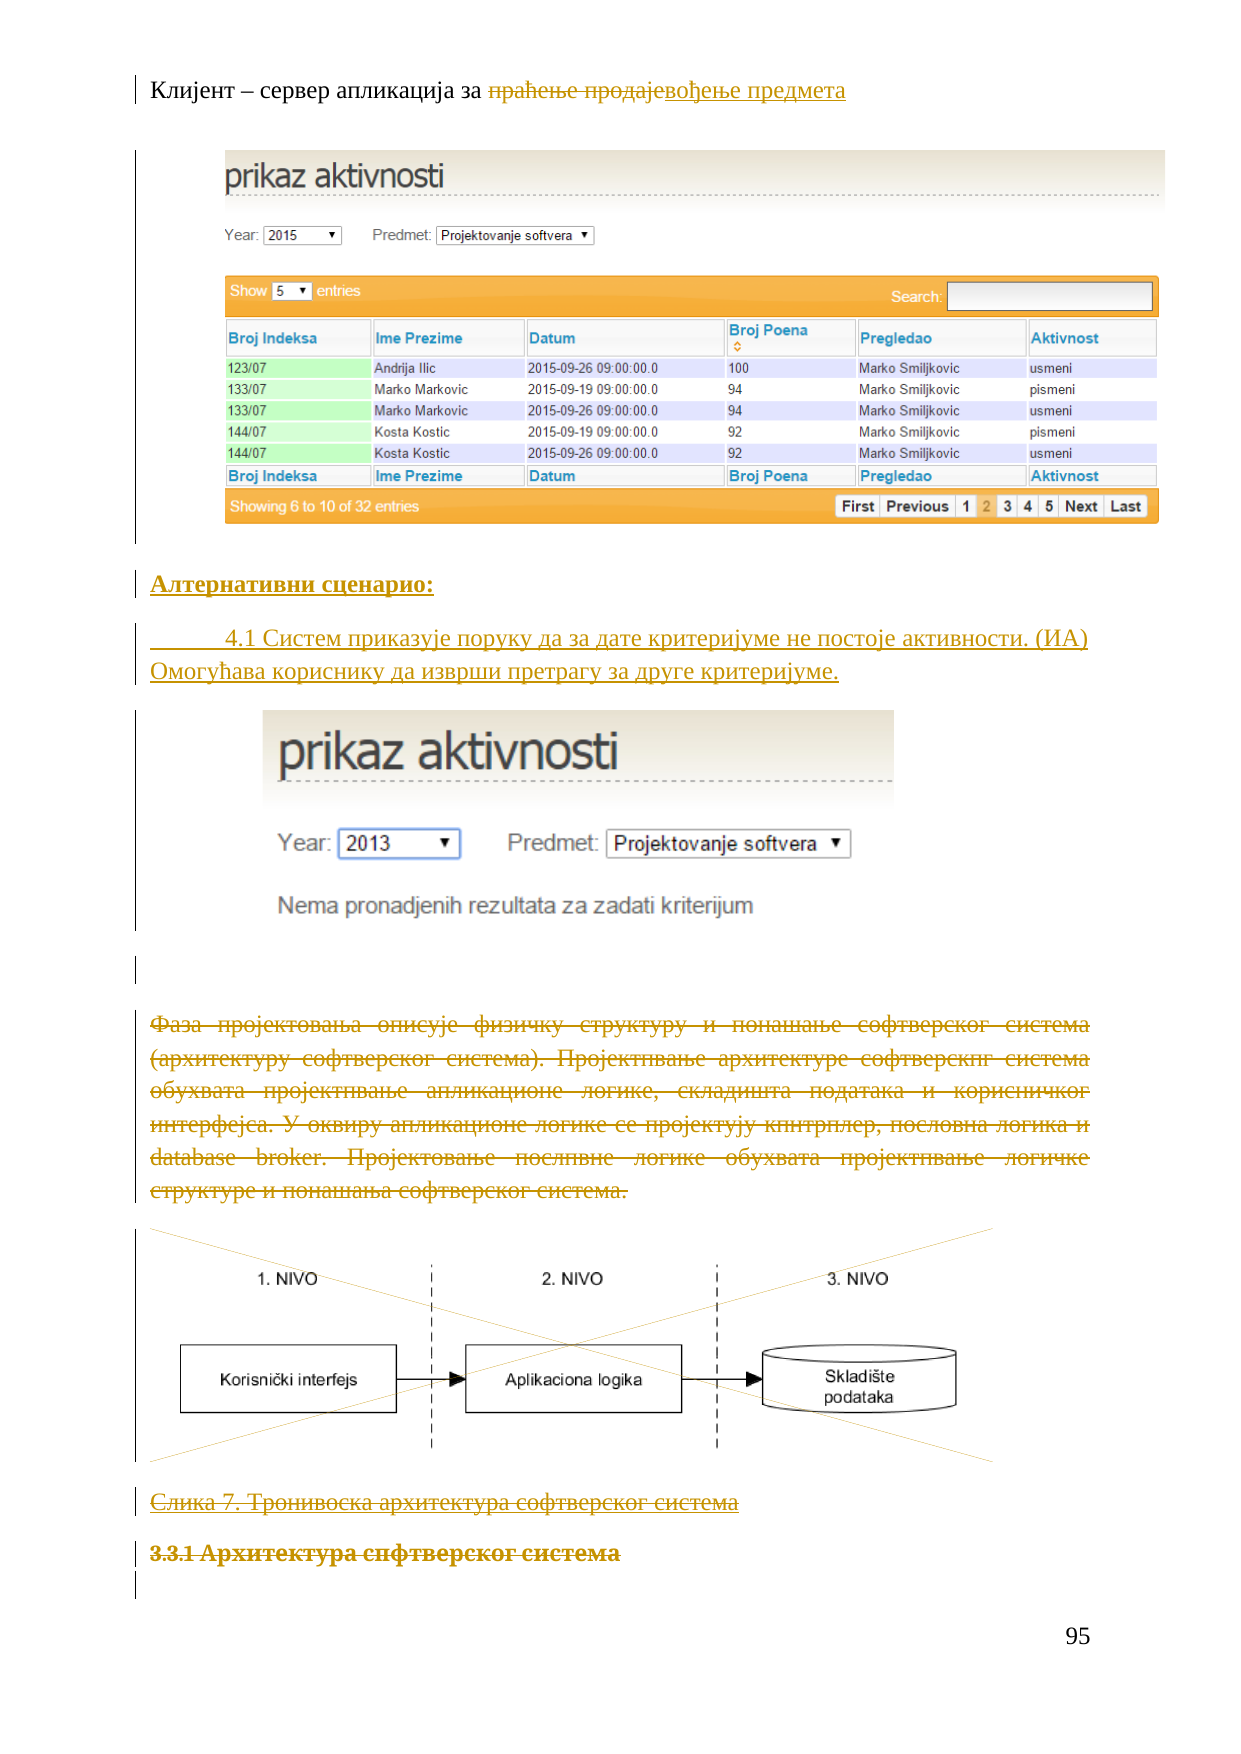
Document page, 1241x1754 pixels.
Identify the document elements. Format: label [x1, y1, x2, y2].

picture [154, 1346, 989, 1462]
picture [262, 710, 894, 931]
picture [575, 1229, 993, 1461]
picture [150, 1229, 568, 1461]
picture [153, 1228, 990, 1344]
picture [225, 150, 1166, 545]
